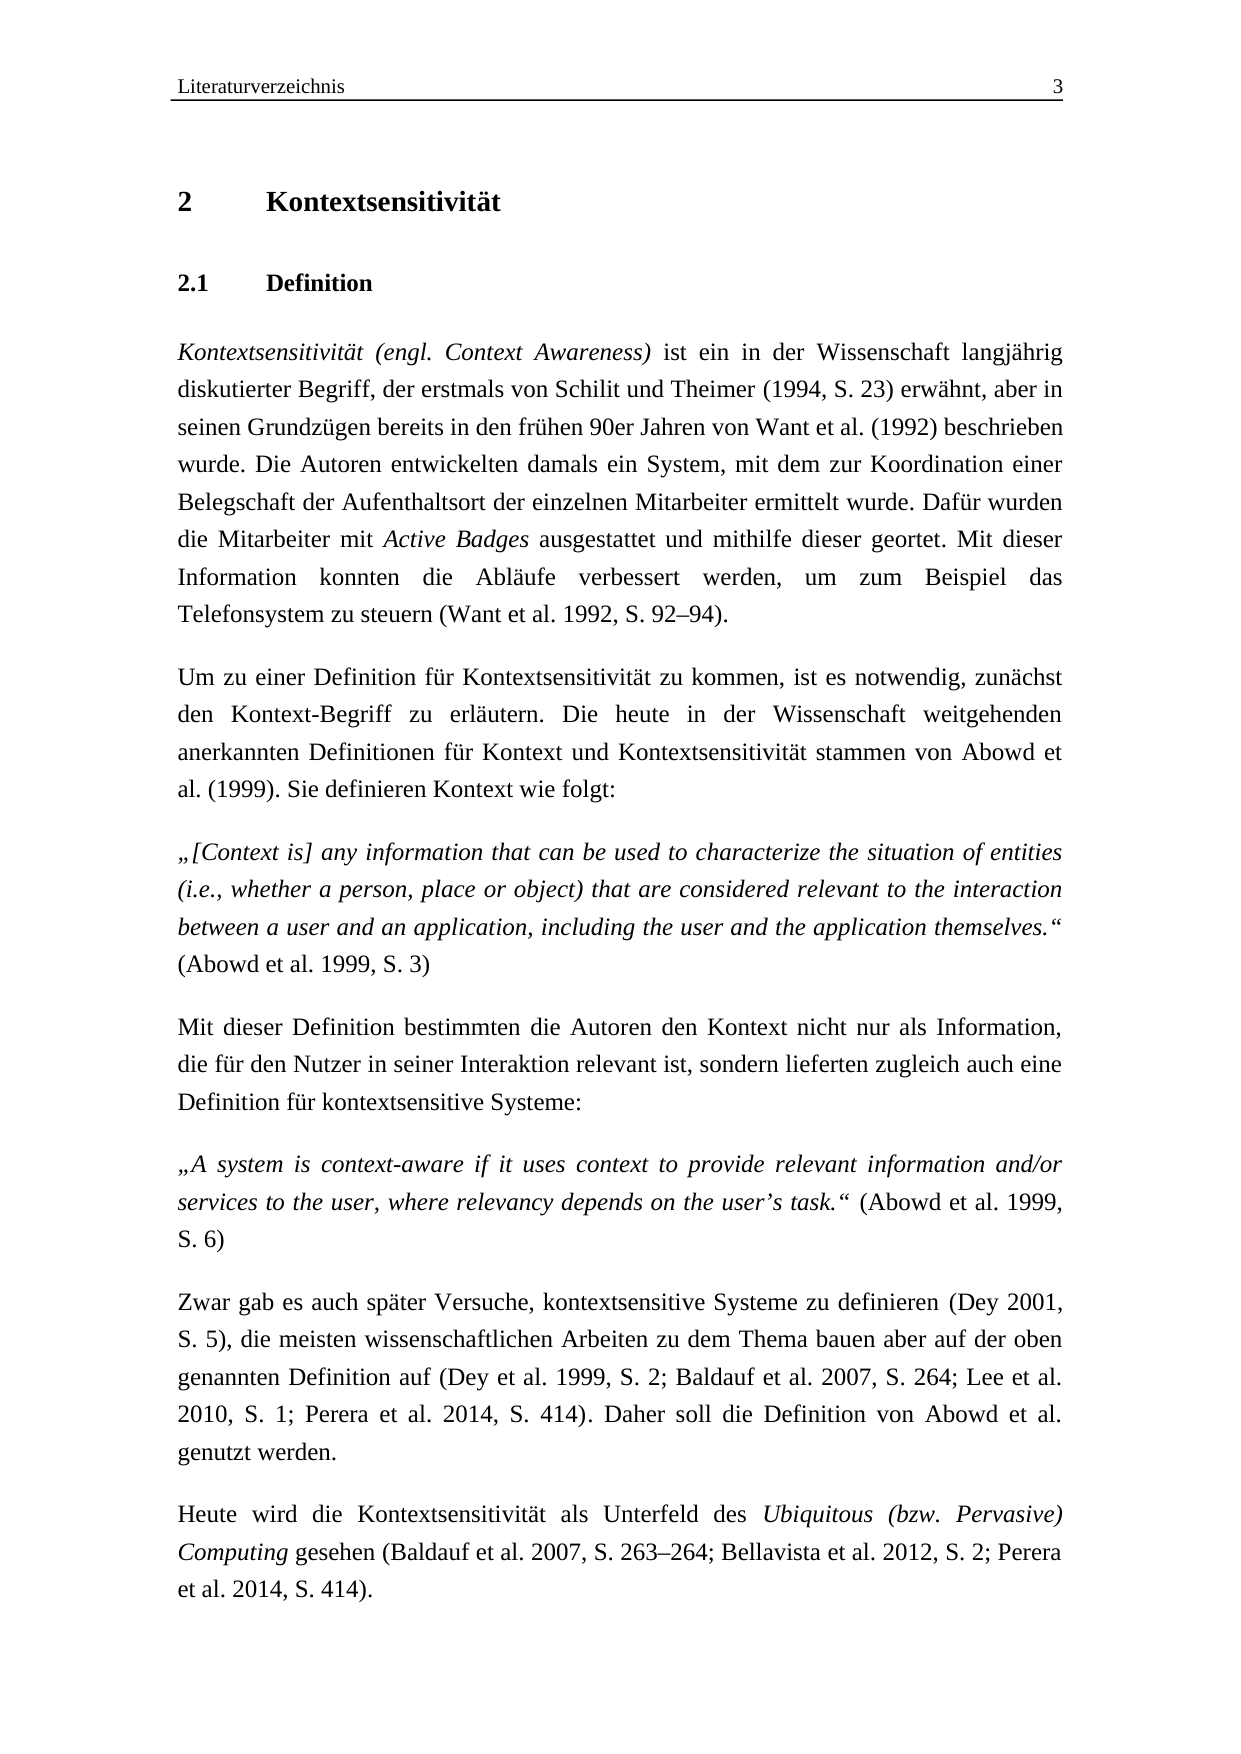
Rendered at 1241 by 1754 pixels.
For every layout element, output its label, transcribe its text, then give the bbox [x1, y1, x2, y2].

text „[Context is] any information that can be used to characterize the situation of entities (i.e., whether a person, place or object) that are considered relevant to the interaction between a user and an application, including the user and the application themselves.“ (Abowd et al. 1999, S. 3) [177, 828, 1063, 978]
text „A system is context-aware if it uses context to provide relevant information and/or services to the user, where relevancy depends on the user’s task.“ (Abowd et al. 1999, S. 6) [177, 1140, 1063, 1253]
text Mit dieser Definition bestimmten die Autoren den Kontext nicht nur als Information, die für den Nutzer in seiner Interaktion relevant ist, sondern lieferten zugleich auch eine Definition für kontextsensitive Systeme: [177, 1003, 1063, 1115]
subtitle Definition [177, 268, 1063, 297]
text Kontextsensitivität (engl. Context Awareness) ist ein in der Wissenschaft langjährig diskutierter Begriff, der erstmals von Schilit und Theimer (1994, S. 23) erwähnt, aber in seinen Grundzügen bereits in den frühen 90er Jahren von Want et al. (1992) beschrieben wurde. Die Autoren entwickelten damals ein System, mit dem zur Koordination einer Belegschaft der Aufenthaltsort der einzelnen Mitarbeiter ermittelt wurde. Dafür wurden die Mitarbeiter mit Active Badges ausgestattet und mithilfe dieser geortet. Mit dieser Information konnten die Abläufe verbessert werden, um zum Beispiel das Telefonsystem zu steuern (Want et al. 1992, S. 92–94). [177, 328, 1063, 628]
subtitle Kontextsensitivität [177, 184, 1063, 218]
text Zwar gab es auch später Versuche, kontextsensitive Systeme zu definieren (Dey 2001, S. 5), die meisten wissenschaftlichen Arbeiten zu dem Thema bauen aber auf der oben genannten Definition auf (Dey et al. 1999, S. 2; Baldauf et al. 2007, S. 264; Lee et al. 2010, S. 1; Perera et al. 2014, S. 414). Daher soll die Definition von Abowd et al. genutzt werden. [177, 1278, 1063, 1465]
text Heute wird die Kontextsensitivität als Unterfeld des Ubiquitous (bzw. Pervasive) Computing gesehen (Baldauf et al. 2007, S. 263–264; Bellavista et al. 2012, S. 2; Perera et al. 2014, S. 414). [177, 1490, 1063, 1603]
text Um zu einer Definition für Kontextsensitivität zu kommen, ist es notwendig, zunächst den Kontext-Begriff zu erläutern. Die heute in der Wissenschaft weitgehenden anerkannten Definitionen für Kontext und Kontextsensitivität stammen von Abowd et al. (1999). Sie definieren Kontext wie folgt: [177, 653, 1063, 803]
